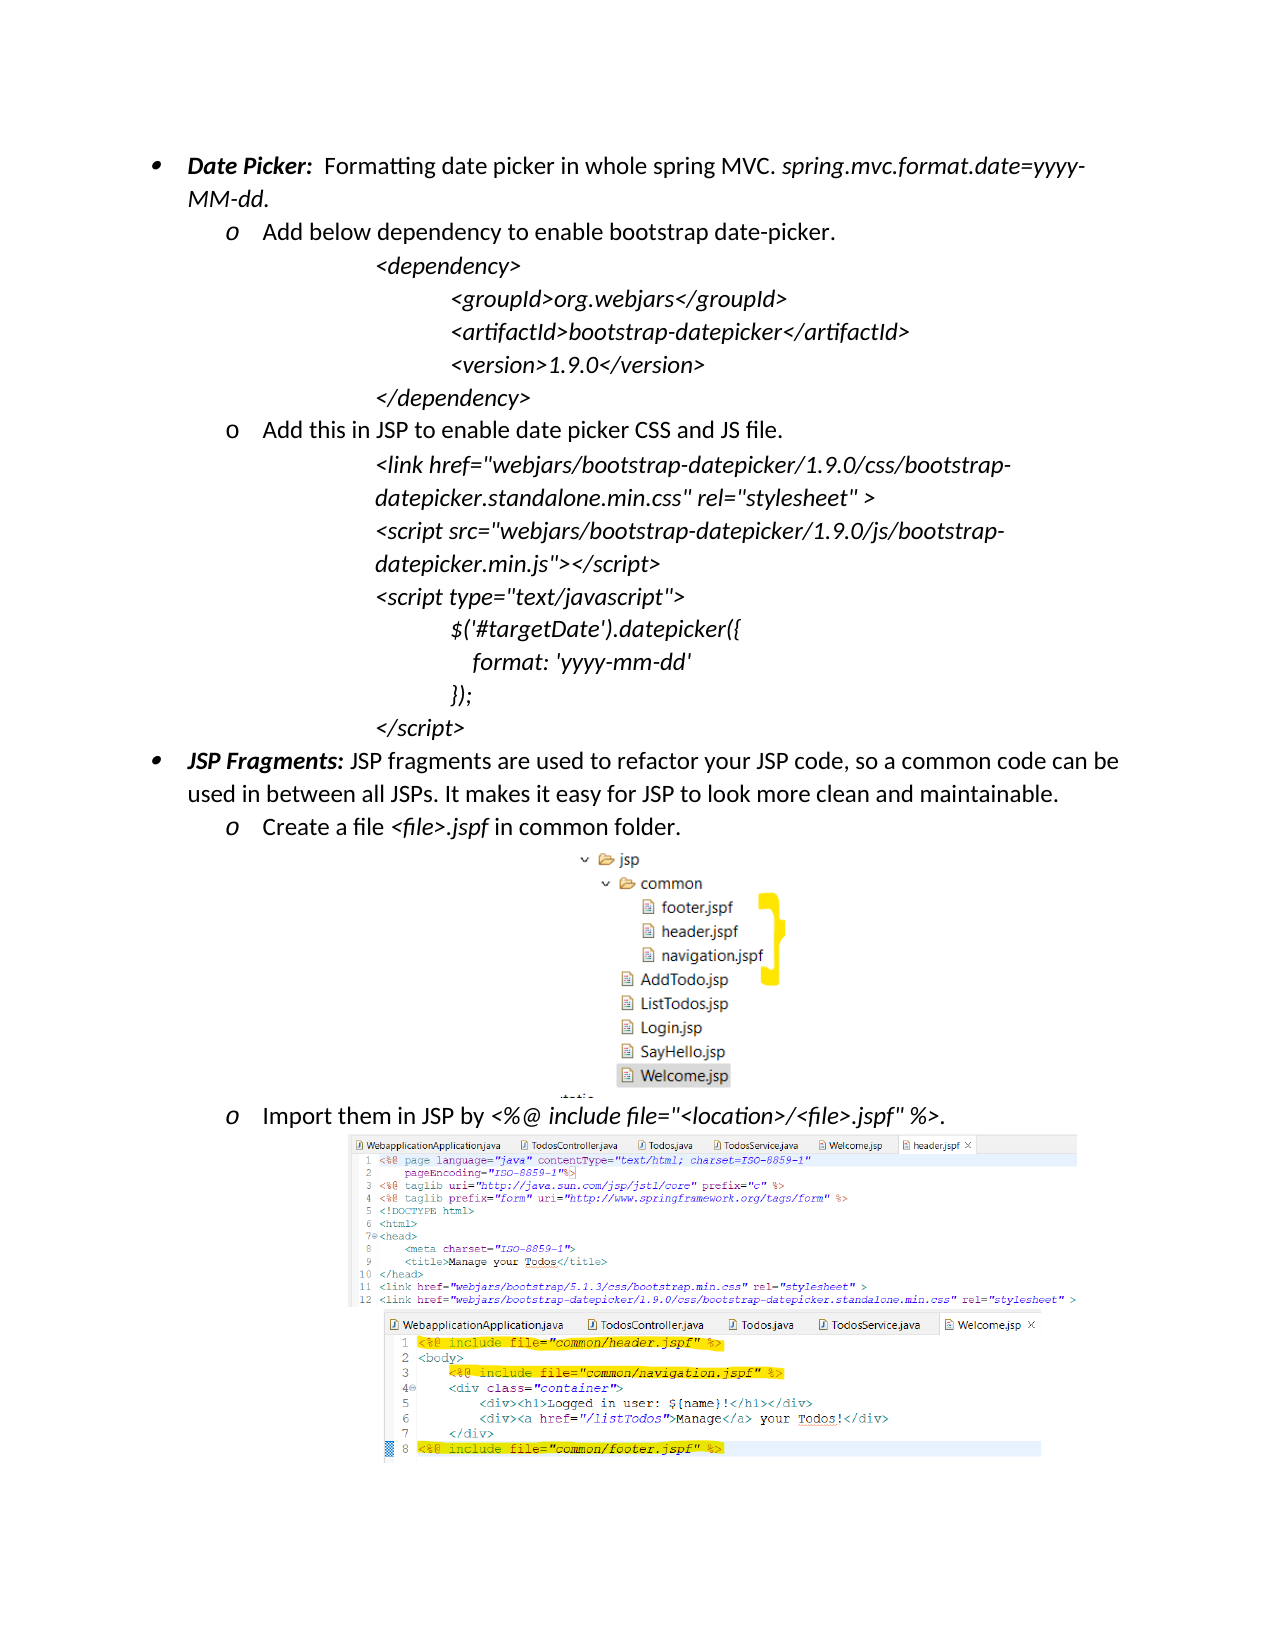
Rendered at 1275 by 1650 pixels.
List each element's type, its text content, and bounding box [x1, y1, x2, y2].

list $('#targetDate').datepicker({ [375, 613, 1125, 644]
text <script src="webjars/bootstrap-datepicker/1.9.0/js/bootstrap-datepicker.min.js"></script> [375, 515, 1125, 578]
list Create a file <file>.jspf in common folder. [225, 811, 1125, 843]
list <script type="text/javascript"> [375, 581, 1125, 611]
list Add this in JSP to enable date picker CSS and JS file. [225, 415, 1125, 446]
list <artifactId>bootstrap-datepicker</artifactId> [262, 316, 1125, 346]
list JSP Fragments: JSP fragments are used to refactor your JSP code, so a common code can be used in between all JSPs. It makes it easy for JSP to look more clean and maintainable. [150, 745, 1125, 809]
list }); [375, 679, 1125, 710]
list <groupId>org.webjars</groupId> [262, 283, 1125, 313]
list </dependency> [262, 382, 1125, 412]
list Date Picker: Formatting date picker in whole spring MVC. spring.mvc.format.date=yyyy-MM-dd. [150, 150, 1125, 213]
picture [383, 1309, 1042, 1463]
list <dependency> [262, 250, 1125, 281]
list Import them in JSP by <%@ include file="<location>/<file>.jspf" %>. [225, 1100, 1125, 1132]
list format: 'yyyy-mm-dd' [375, 646, 1125, 677]
text <link href="webjars/bootstrap-datepicker/1.9.0/css/bootstrap-datepicker.standalone.min.css" rel="stylesheet" > [375, 449, 1125, 512]
picture [560, 845, 827, 1098]
picture [348, 1134, 1077, 1307]
list <version>1.9.0</version> [262, 349, 1125, 379]
list Add below dependency to enable bootstrap date-picker. [225, 216, 1125, 248]
list </script> [375, 712, 1125, 743]
